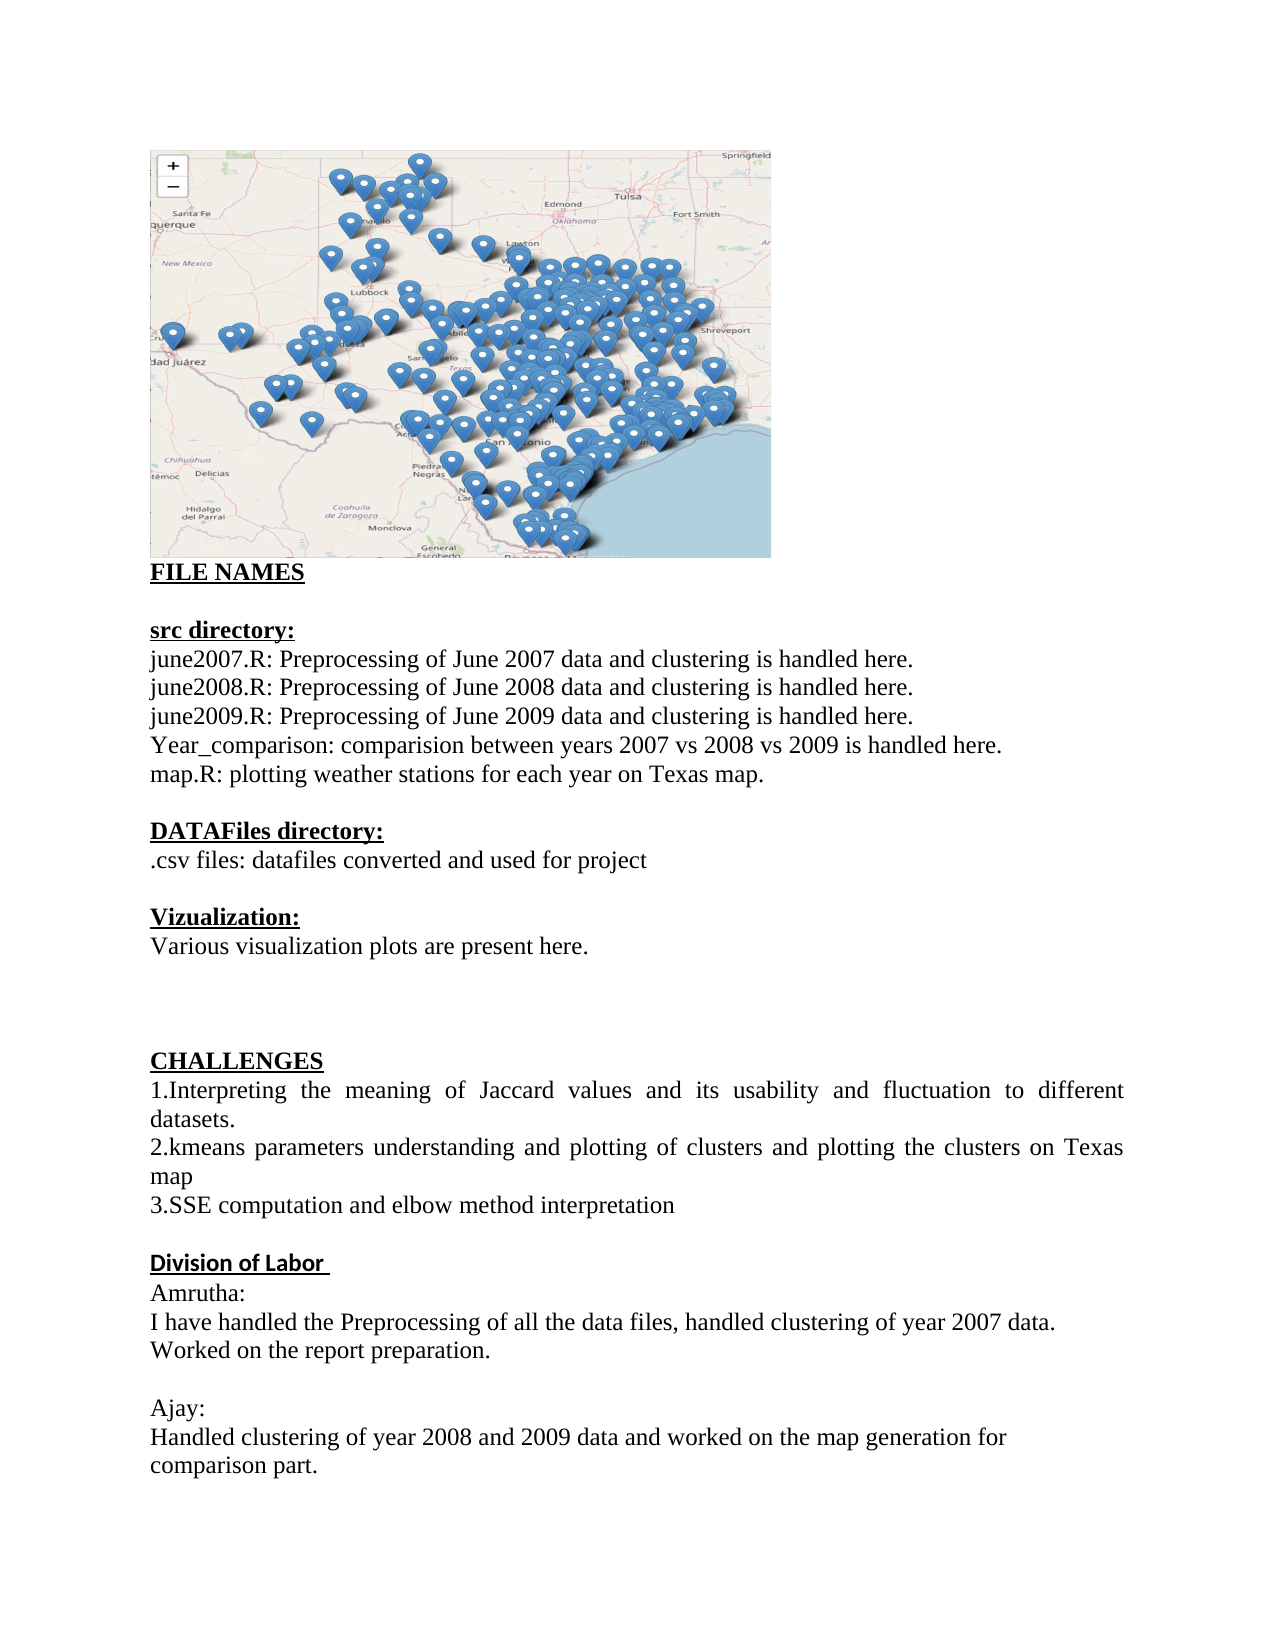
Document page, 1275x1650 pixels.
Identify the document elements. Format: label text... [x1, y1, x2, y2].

text june2009.R: Preprocessing of June 2009 data and clustering is handled here. [150, 701, 1125, 730]
picture [150, 150, 772, 558]
text june2008.R: Preprocessing of June 2008 data and clustering is handled here. [150, 672, 1125, 701]
text Various visualization plots are present here. [150, 931, 1125, 960]
text FILE NAMES [150, 557, 1125, 586]
text Vizualization: [150, 902, 1125, 931]
text Ajay: [150, 1393, 1125, 1422]
text Worked on the report preparation. [150, 1335, 1125, 1364]
text 3.SSE computation and elbow method interpretation [150, 1190, 1125, 1219]
text .csv files: datafiles converted and used for project [150, 845, 1125, 874]
text DATAFiles directory: [150, 816, 1125, 845]
text I have handled the Preprocessing of all the data files, handled clustering of year 2007 data. [150, 1307, 1125, 1335]
text map.R: plotting weather stations for each year on Texas map. [150, 759, 1125, 787]
text CHALLENGES [150, 1046, 1125, 1075]
text Year_comparison: comparision between years 2007 vs 2008 vs 2009 is handled here. [150, 730, 1125, 759]
text Amrutha: [150, 1278, 1125, 1307]
text june2007.R: Preprocessing of June 2007 data and clustering is handled here. [150, 644, 1125, 672]
text 2.kmeans parameters understanding and plotting of clusters and plotting the clusters on Texas map [150, 1132, 1125, 1190]
text 1.Interpreting the meaning of Jaccard values and its usability and fluctuation to different datasets. [150, 1075, 1125, 1132]
text Handled clustering of year 2008 and 2009 data and worked on the map generation for comparison part. [150, 1422, 1125, 1479]
text Division of Labor [150, 1247, 1125, 1278]
text src directory: [150, 615, 1125, 644]
